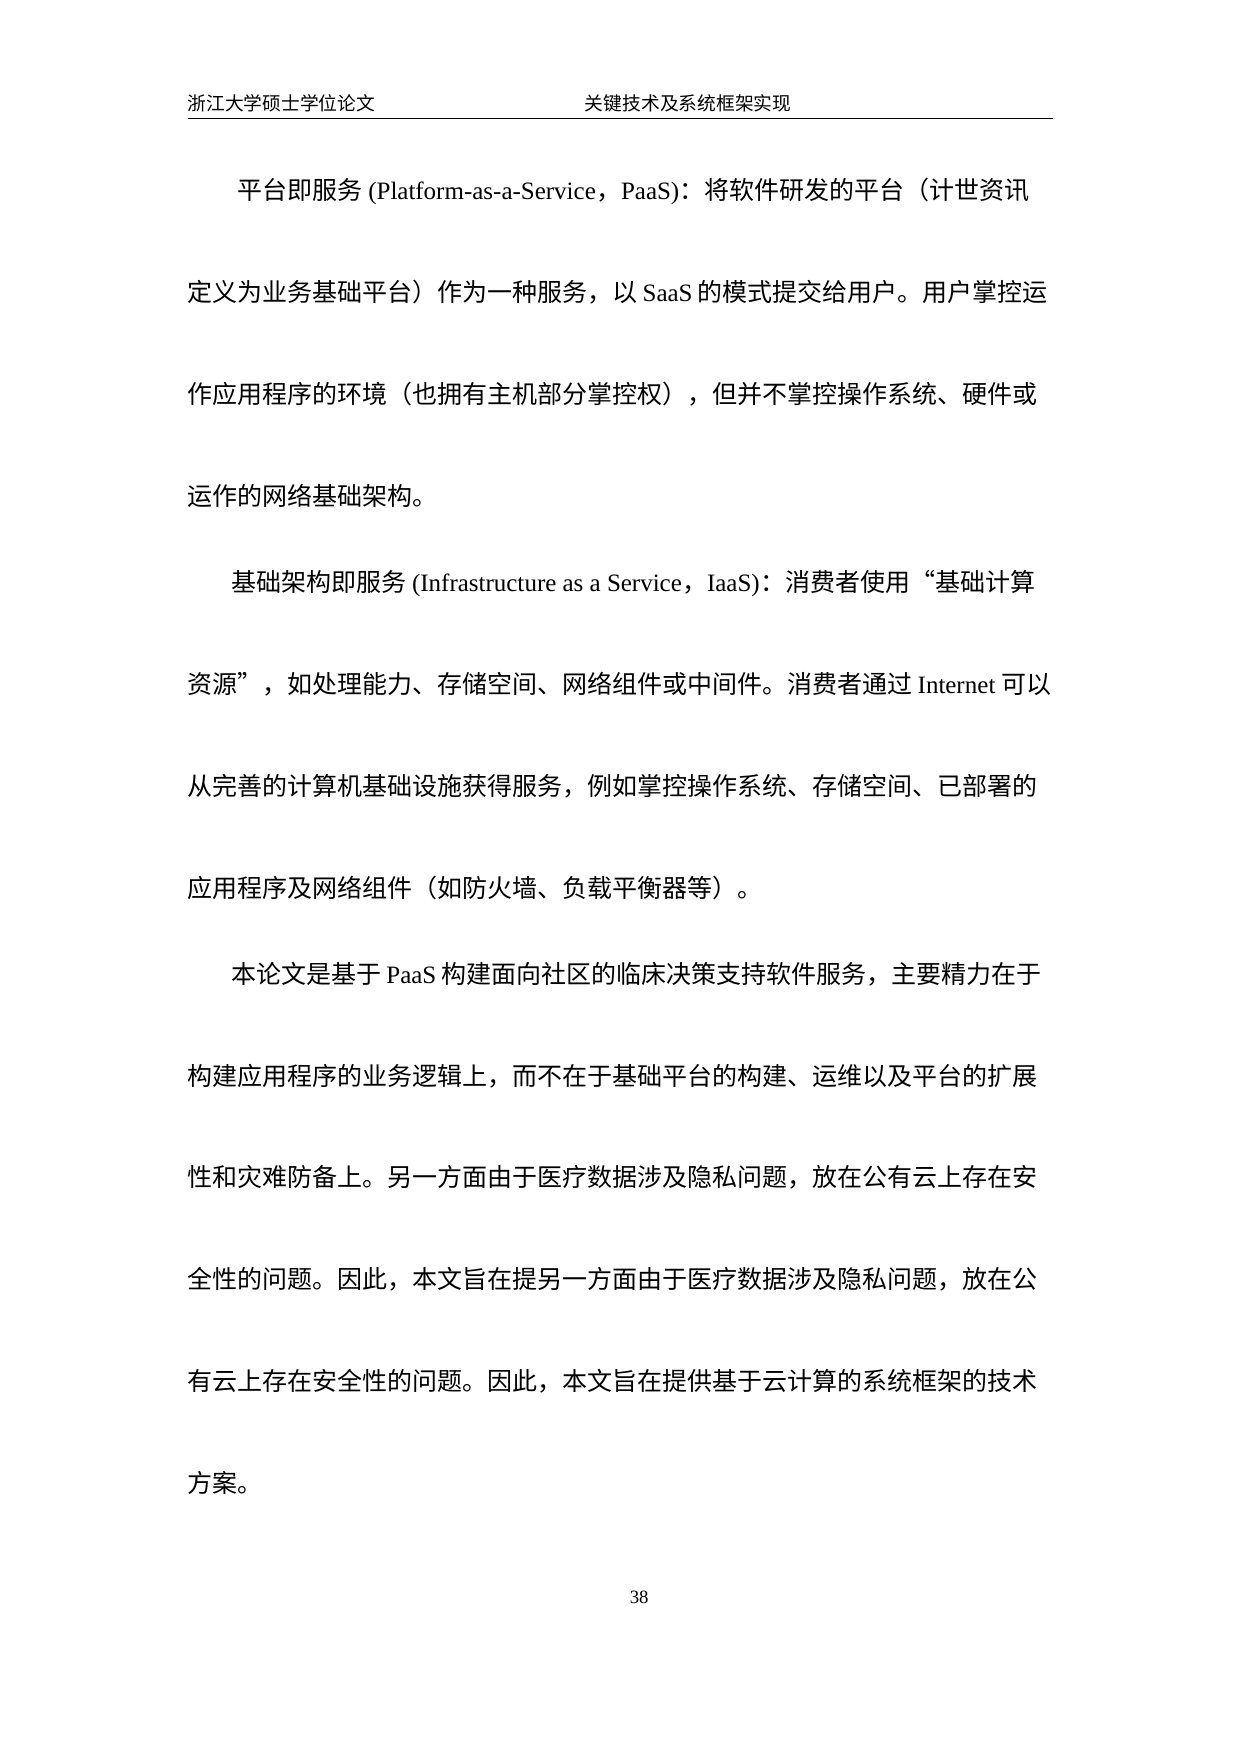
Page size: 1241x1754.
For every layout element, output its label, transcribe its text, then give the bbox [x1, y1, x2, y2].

text 基础架构即服务 (Infrastructure as a Service，IaaS)：消费者使用“基础计算资源”，如处理能力、存储空间、网络组件或中间件。消费者通过Internet 可以从完善的计算机基础设施获得服务，例如掌控操作系统、存储空间、已部署的应用程序及网络组件（如防火墙、负载平衡器等）。 [187, 547, 1053, 920]
text 平台即服务 (Platform-as-a-Service，PaaS)：将软件研发的平台（计世资讯定义为业务基础平台）作为一种服务，以SaaS的模式提交给用户。用户掌控运作应用程序的环境（也拥有主机部分掌控权），但并不掌控操作系统、硬件或运作的网络基础架构。 [187, 155, 1053, 528]
text 本论文是基于PaaS构建面向社区的临床决策支持软件服务，主要精力在于构建应用程序的业务逻辑上，而不在于基础平台的构建、运维以及平台的扩展性和灾难防备上。另一方面由于医疗数据涉及隐私问题，放在公有云上存在安全性的问题。因此，本文旨在提另一方面由于医疗数据涉及隐私问题，放在公有云上存在安全性的问题。因此，本文旨在提供基于云计算的系统框架的技术方案。 [187, 938, 1053, 1516]
